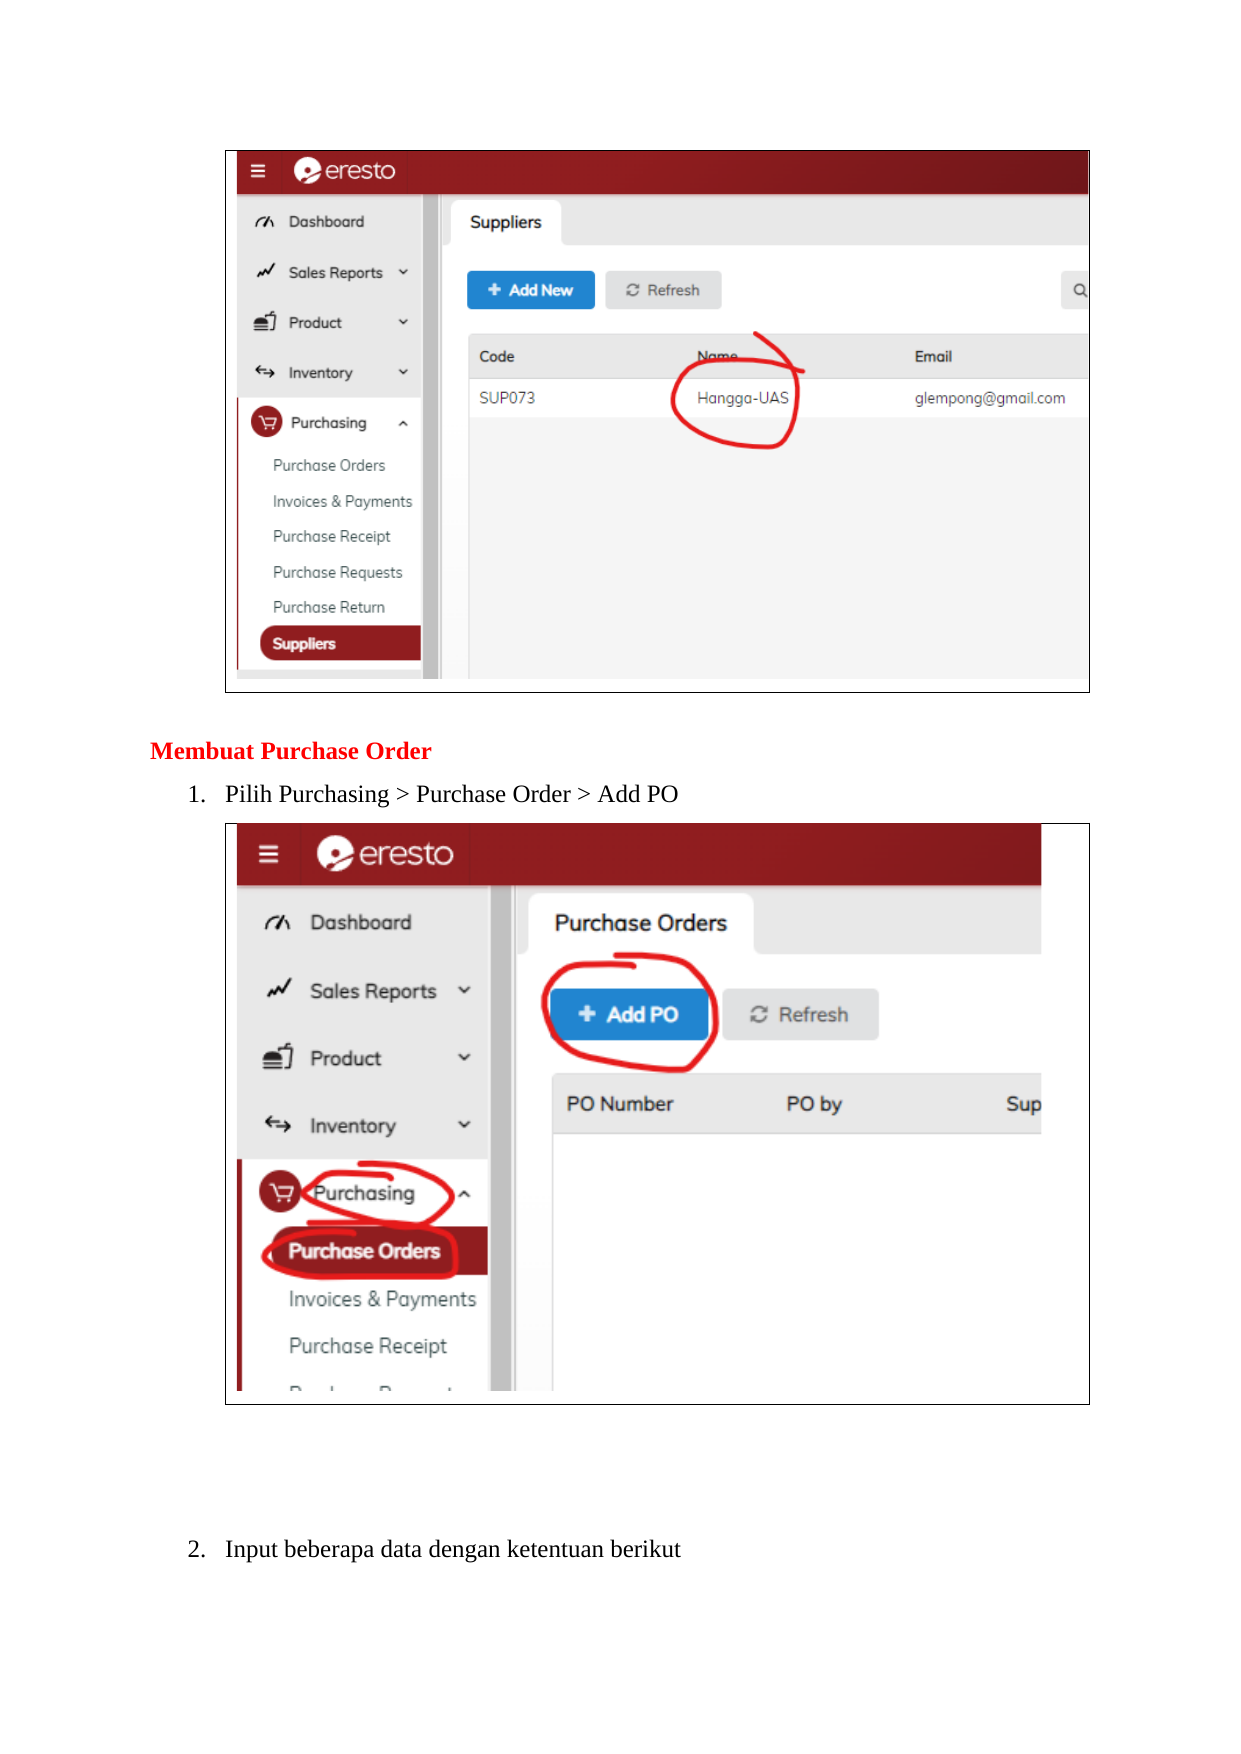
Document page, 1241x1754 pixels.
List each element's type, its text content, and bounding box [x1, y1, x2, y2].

picture [236, 823, 1042, 1391]
picture [236, 151, 1089, 679]
list Pilih Purchasing > Purchase Order > Add PO [187, 779, 1090, 808]
list Input beberapa data dengan ketentuan berikut [187, 1534, 1090, 1563]
table_header [226, 151, 1089, 692]
text Membuat Purchase Order [150, 736, 1090, 765]
table_header [226, 824, 1089, 1404]
